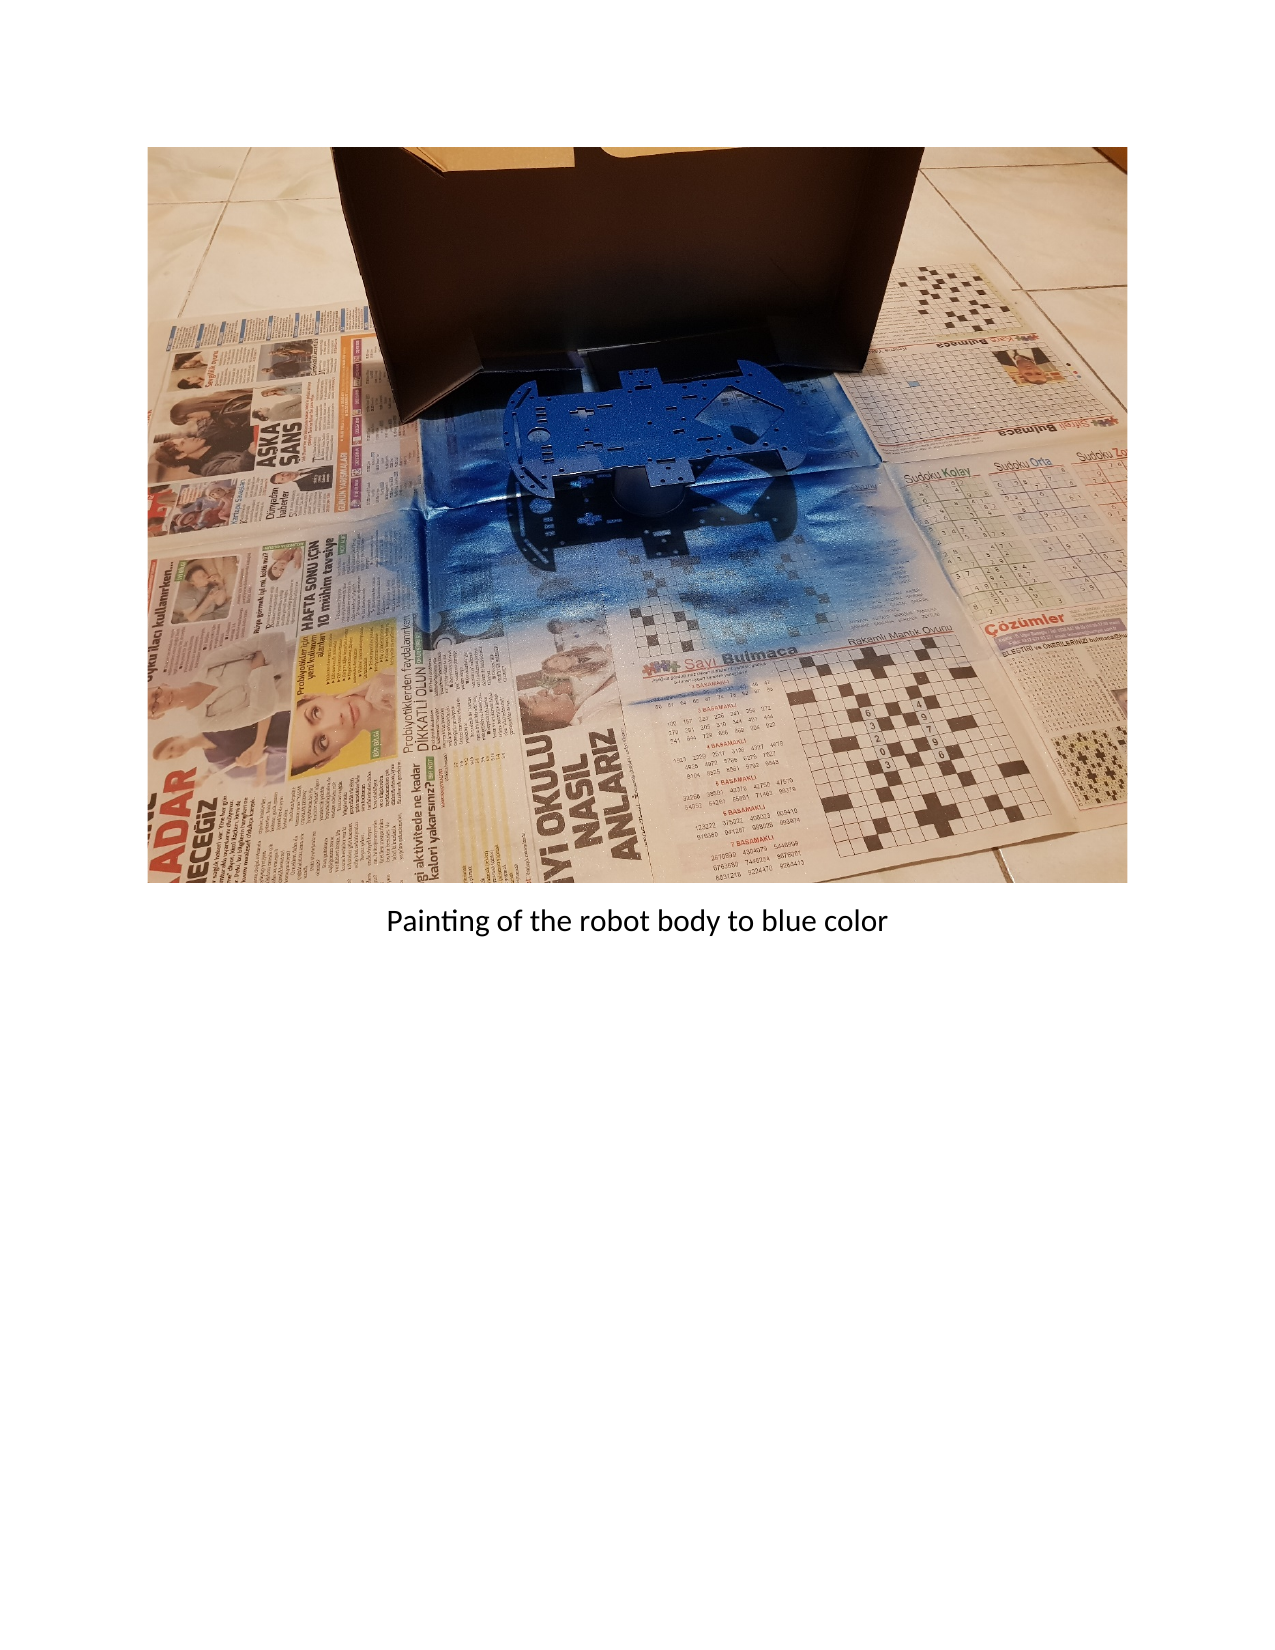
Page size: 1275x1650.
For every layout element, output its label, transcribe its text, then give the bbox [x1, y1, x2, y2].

text Painting of the robot body to blue color [148, 902, 1127, 940]
picture [147, 147, 1128, 883]
